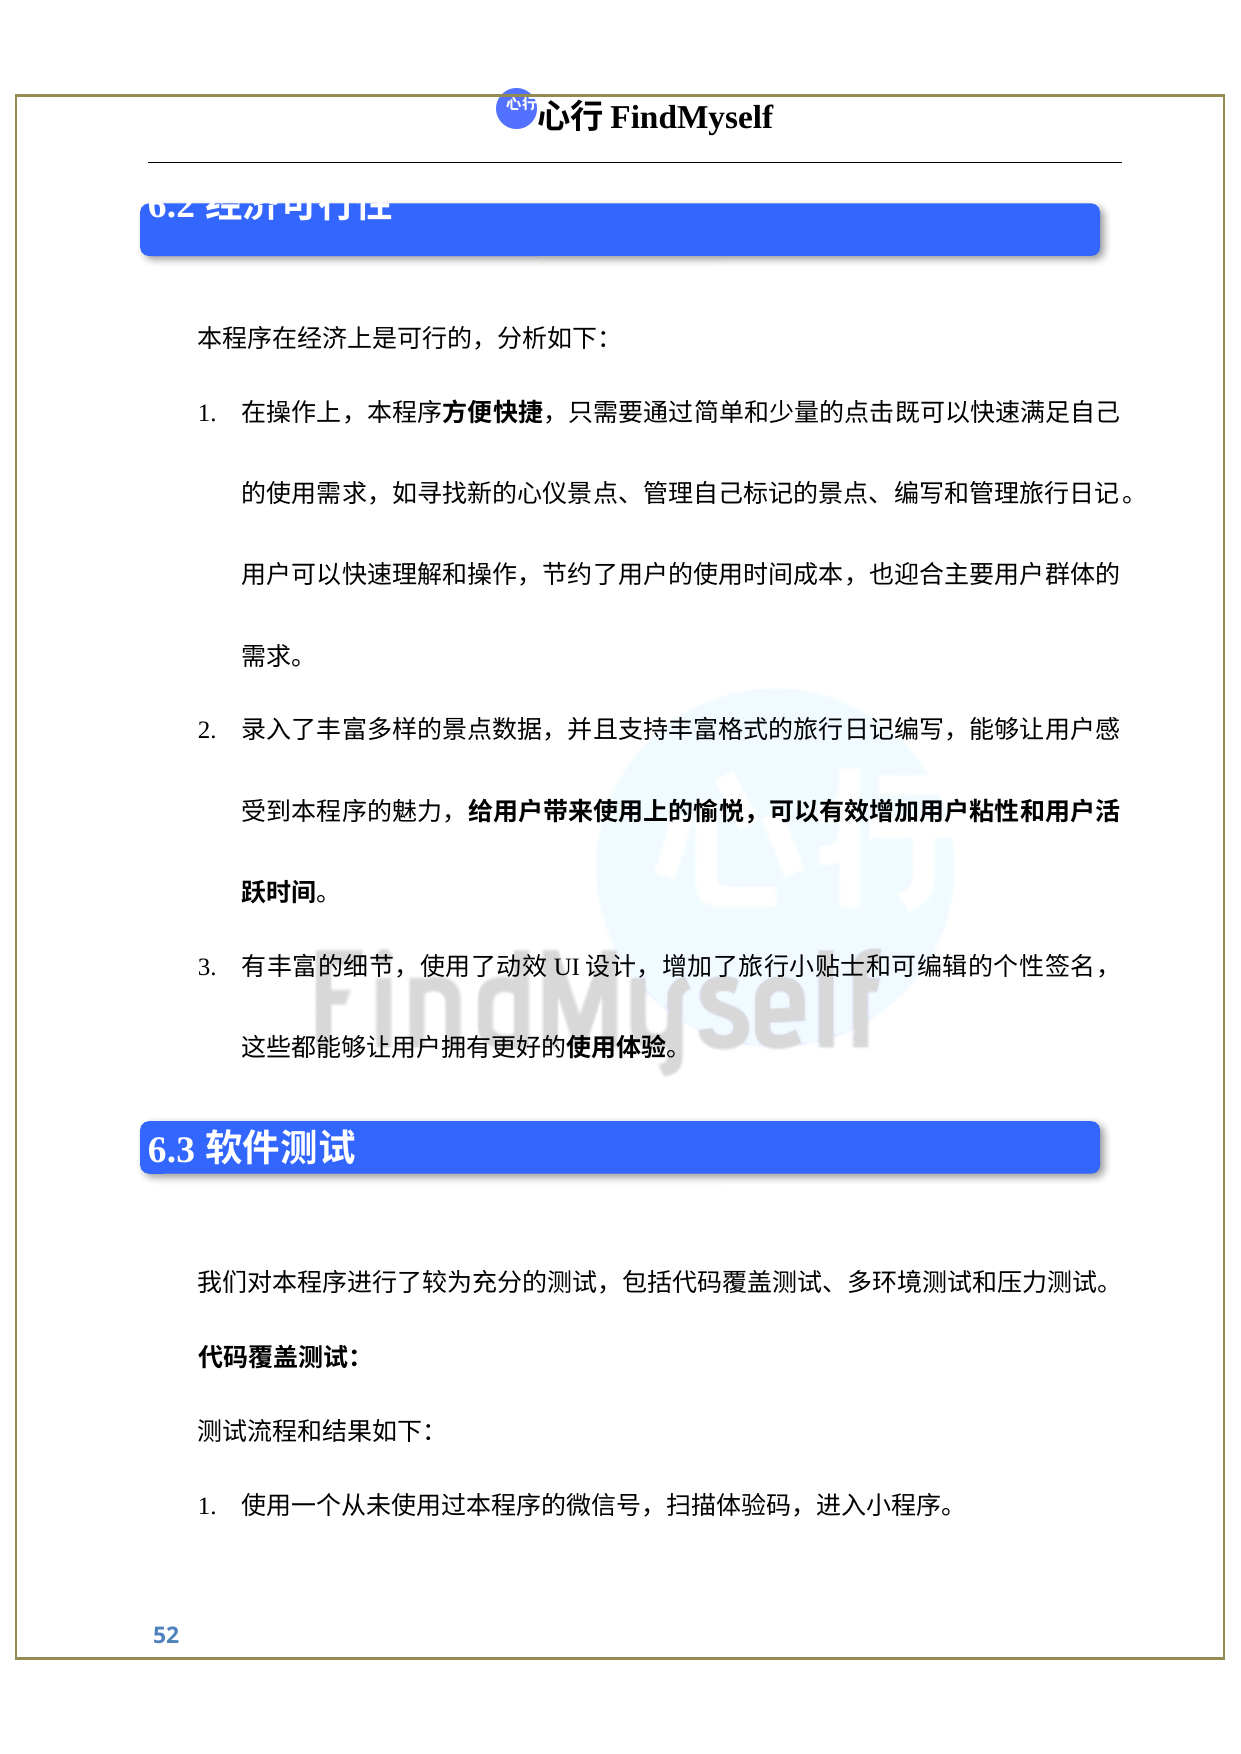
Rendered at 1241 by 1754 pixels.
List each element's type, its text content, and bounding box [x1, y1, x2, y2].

list 录入了丰富多样的景点数据，并且支持丰富格式的旅行日记编写，能够让用户感受到本程序的魅力，给用户带来使用上的愉悦，可以有效增加用户粘性和用户活跃时间。 [198, 696, 1122, 923]
text 本程序在经济上是可行的，分析如下： [148, 304, 1122, 369]
picture [496, 88, 537, 94]
list 在操作上，本程序方便快捷，只需要通过简单和少量的点击既可以快速满足自己的使用需求，如寻找新的心仪景点、管理自己标记的景点、编写和管理旅行日记。用户可以快速理解和操作，节约了用户的使用时间成本，也迎合主要用户群体的需求。 [198, 378, 1122, 687]
text 测试流程和结果如下： [148, 1397, 1122, 1462]
text 代码覆盖测试： [148, 1323, 1122, 1388]
text 6.2 经济可行性 [148, 170, 1122, 235]
list 有丰富的细节，使用了动效UI设计，增加了旅行小贴士和可编辑的个性签名，这些都能够让用户拥有更好的使用体验。 [198, 932, 1122, 1078]
text 6.3 软件测试 [148, 1114, 1122, 1179]
list 使用一个从未使用过本程序的微信号，扫描体验码，进入小程序。 [198, 1471, 1122, 1536]
picture [496, 97, 537, 129]
text 我们对本程序进行了较为充分的测试，包括代码覆盖测试、多环境测试和压力测试。 [148, 1248, 1122, 1313]
